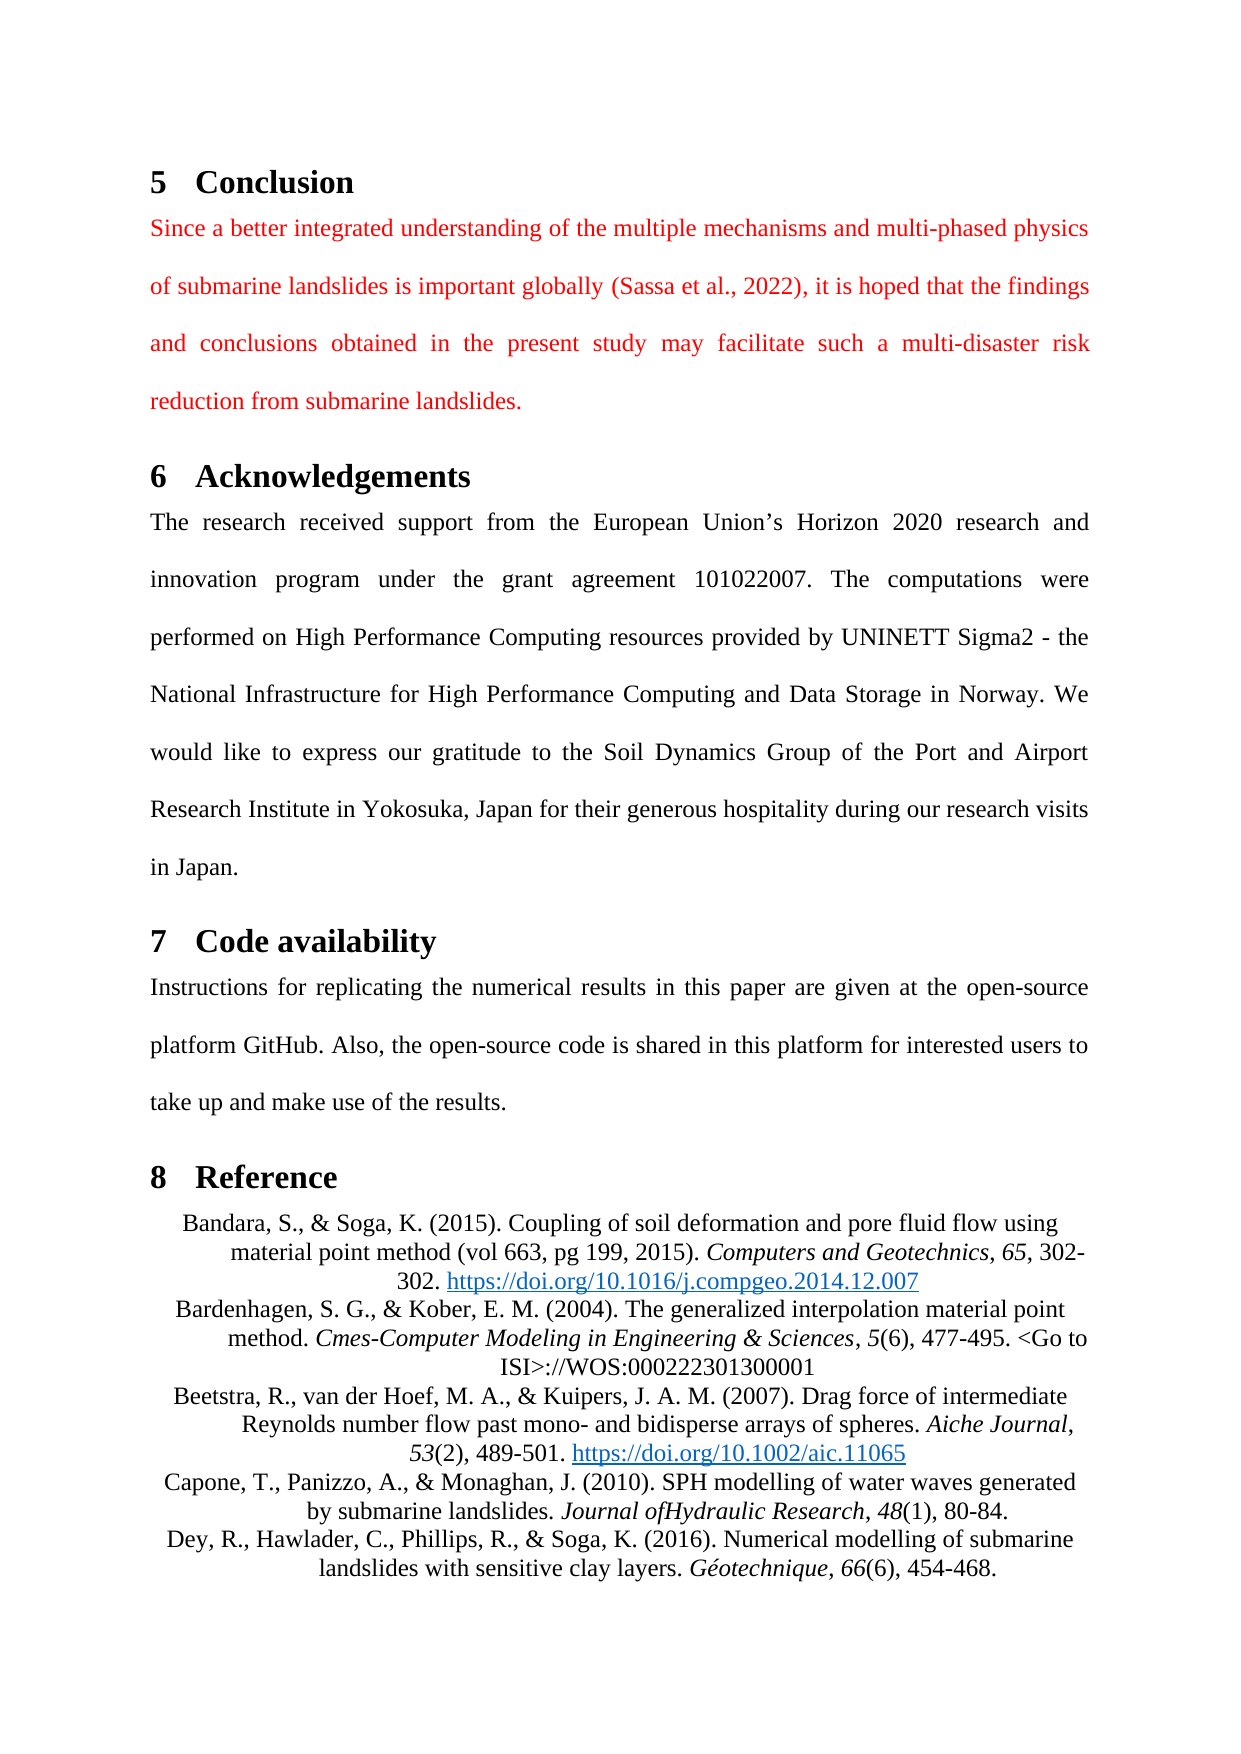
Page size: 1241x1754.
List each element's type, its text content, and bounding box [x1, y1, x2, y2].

text Instructions for replicating the numerical results in this paper are given at the open-source platform GitHub. Also, the open-source code is shared in this platform for interested users to take up and make use of the results. [150, 972, 1090, 1116]
text Capone, T., Panizzo, A., & Monaghan, J. (2010). SPH modelling of water waves generated by submarine landslides. Journal ofHydraulic Research, 48(1), 80-84. [150, 1467, 1090, 1524]
text Dey, R., Hawlader, C., Phillips, R., & Soga, K. (2016). Numerical modelling of submarine landslides with sensitive clay layers. Géotechnique, 66(6), 454-468. [150, 1524, 1090, 1582]
text Bandara, S., & Soga, K. (2015). Coupling of soil deformation and pore fluid flow using material point method (vol 663, pg 199, 2015). Computers and Geotechnics, 65, 302-302. https://doi.org/10.1016/j.compgeo.2014.12.007 [150, 1208, 1090, 1294]
text The research received support from the European Union’s Horizon 2020 research and innovation program under the grant agreement 101022007. The computations were performed on High Performance Computing resources provided by UNINETT Sigma2 - the National Infrastructure for High Performance Computing and Data Storage in Norway. We would like to express our gratitude to the Soil Dynamics Group of the Port and Airport Research Institute in Yokosuka, Japan for their generous hospitality during our research visits in Japan. [150, 507, 1090, 880]
text Beetstra, R., van der Hoef, M. A., & Kuipers, J. A. M. (2007). Drag force of intermediate Reynolds number flow past mono- and bidisperse arrays of spheres. Aiche Journal, 53(2), 489-501. https://doi.org/10.1002/aic.11065 [150, 1381, 1090, 1467]
text Since a better integrated understanding of the multiple mechanisms and multi-phased physics of submarine landslides is important globally (Sassa et al., 2022), it is hoped that the findings and conclusions obtained in the present study may facilitate such a multi-disaster risk reduction from submarine landslides. [150, 213, 1090, 414]
subtitle Reference [150, 1157, 1090, 1196]
subtitle Acknowledgements [150, 456, 1090, 494]
text Bardenhagen, S. G., & Kober, E. M. (2004). The generalized interpolation material point method. Cmes-Computer Modeling in Engineering & Sciences, 5(6), 477-495. <Go to ISI>://WOS:000222301300001 [150, 1294, 1090, 1381]
subtitle Conclusion [150, 162, 1090, 201]
subtitle Code availability [150, 922, 1090, 960]
